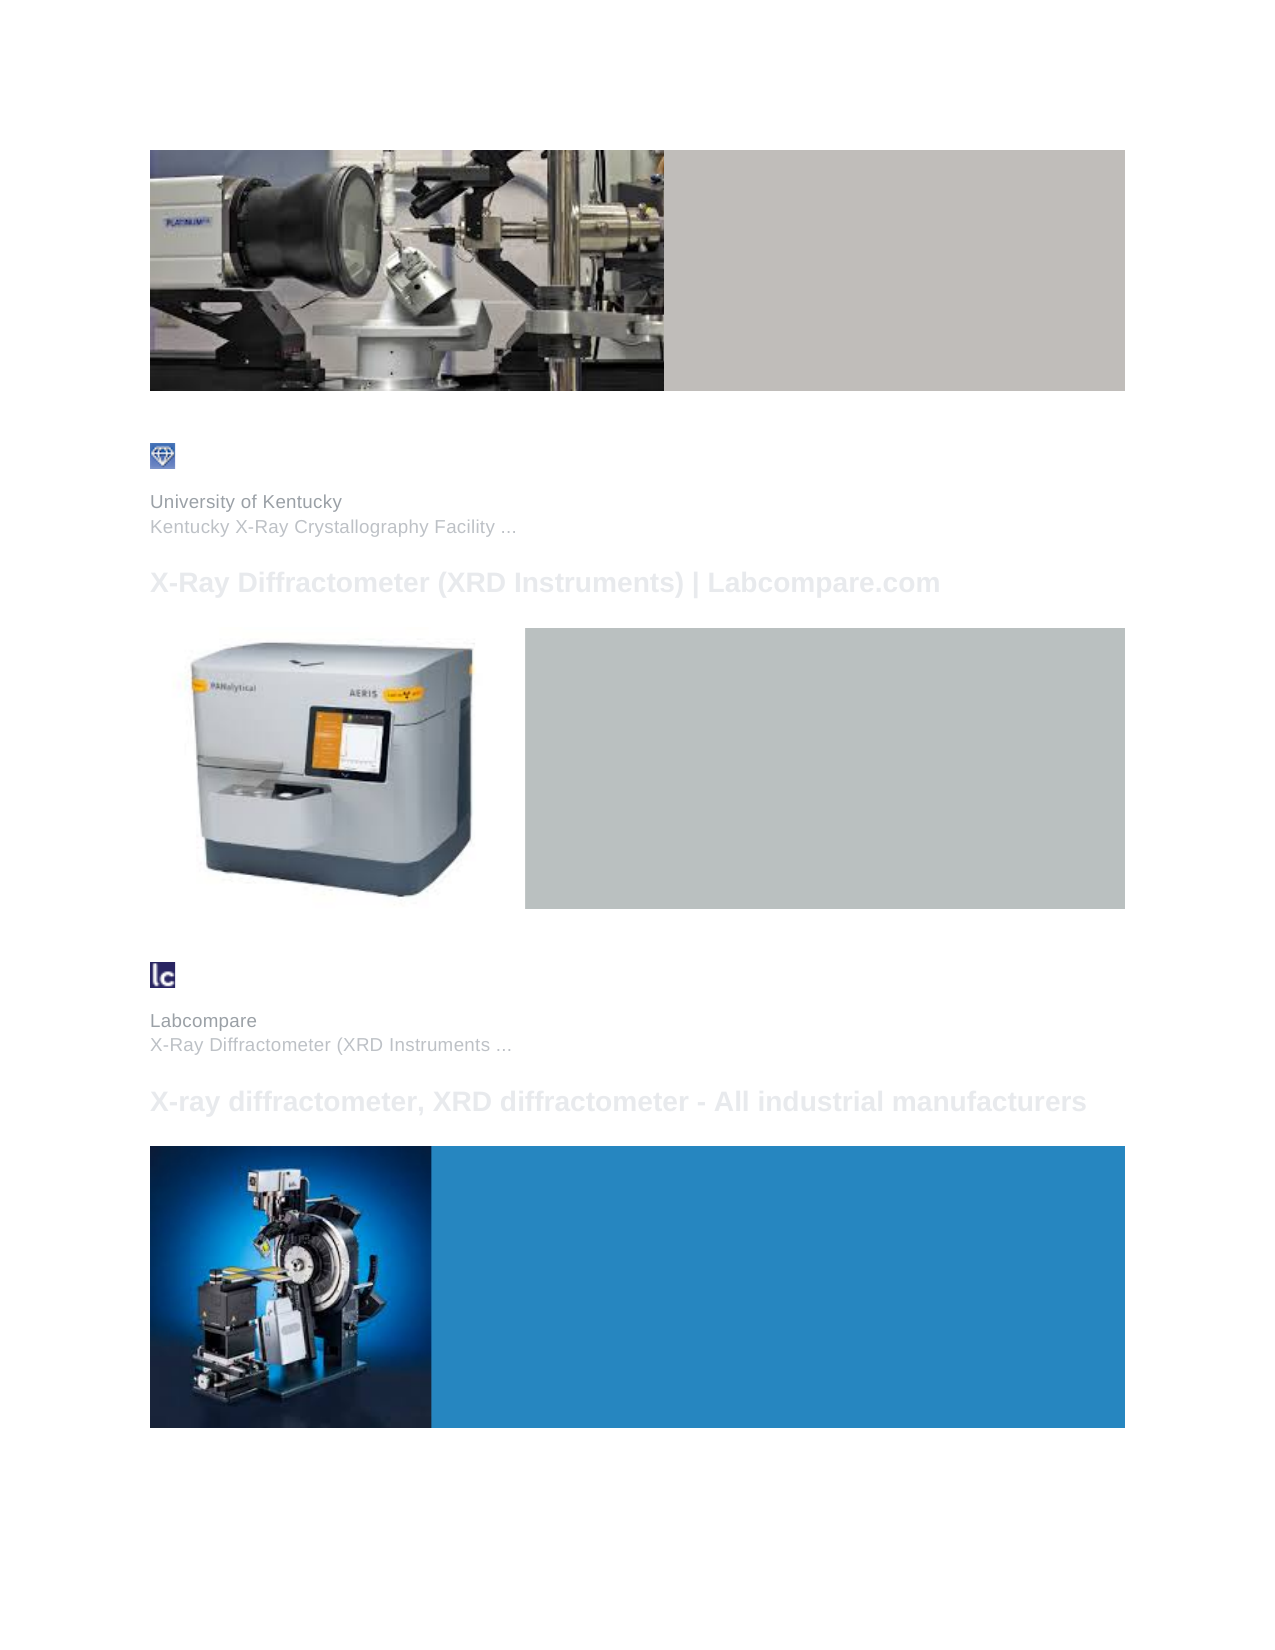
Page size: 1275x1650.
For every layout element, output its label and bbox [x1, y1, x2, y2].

picture [150, 962, 175, 988]
picture [150, 627, 525, 910]
picture [150, 1146, 432, 1428]
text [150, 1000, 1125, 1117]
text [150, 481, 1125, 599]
picture [150, 443, 175, 469]
picture [150, 150, 664, 391]
